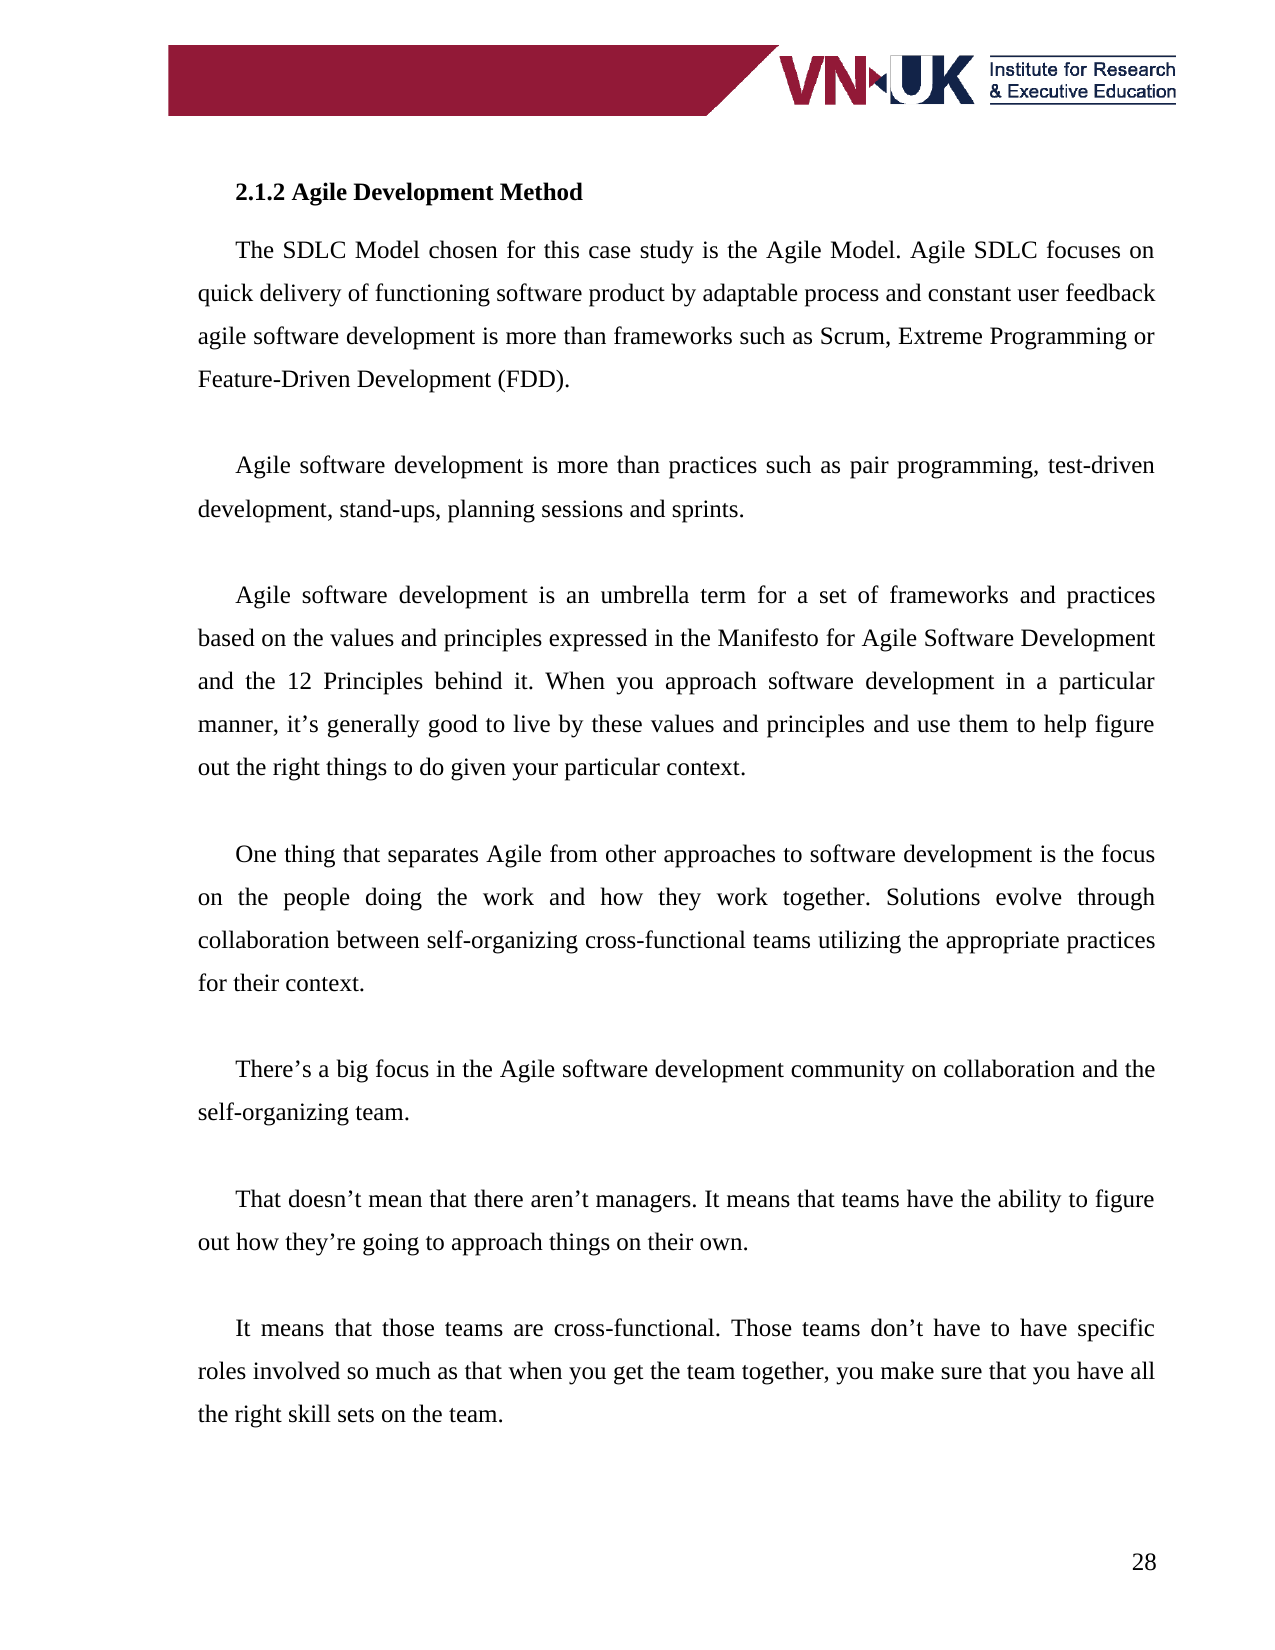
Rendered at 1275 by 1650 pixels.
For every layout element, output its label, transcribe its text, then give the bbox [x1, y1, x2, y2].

list That doesn’t mean that there aren’t managers. It means that teams have the ability to figure out how they’re going to approach things on their own. [198, 1184, 1156, 1256]
list There’s a big focus in the Agile software development community on collaboration and the self-organizing team. [198, 1054, 1156, 1126]
list Agile software development is more than practices such as pair programming, test-driven development, stand-ups, planning sessions and sprints. [198, 451, 1156, 522]
list It means that those teams are cross-functional. Those teams don’t have to have specific roles involved so much as that when you get the team together, you make sure that you have all the right skill sets on the team. [198, 1313, 1156, 1428]
list One thing that separates Agile from other approaches to software development is the focus on the people doing the work and how they work together. Solutions evolve through collaboration between self-organizing cross-functional teams utilizing the appropriate practices for their context. [198, 839, 1156, 997]
list The SDLC Model chosen for this case study is the Agile Model. Agile SDLC focuses on quick delivery of functioning software product by adaptable process and constant user feedback agile software development is more than frameworks such as Scrum, Extreme Programming or Feature-Driven Development (FDD). [198, 235, 1156, 393]
subtitle 2.1.2 Agile Development Method [198, 177, 1156, 206]
picture [168, 45, 1176, 116]
list Agile software development is an umbrella term for a set of frameworks and practices based on the values and principles expressed in the Manifesto for Agile Software Development and the 12 Principles behind it. When you approach software development in a particular manner, it’s generally good to live by these values and principles and use them to help figure out the right things to do given your particular context. [198, 580, 1156, 781]
